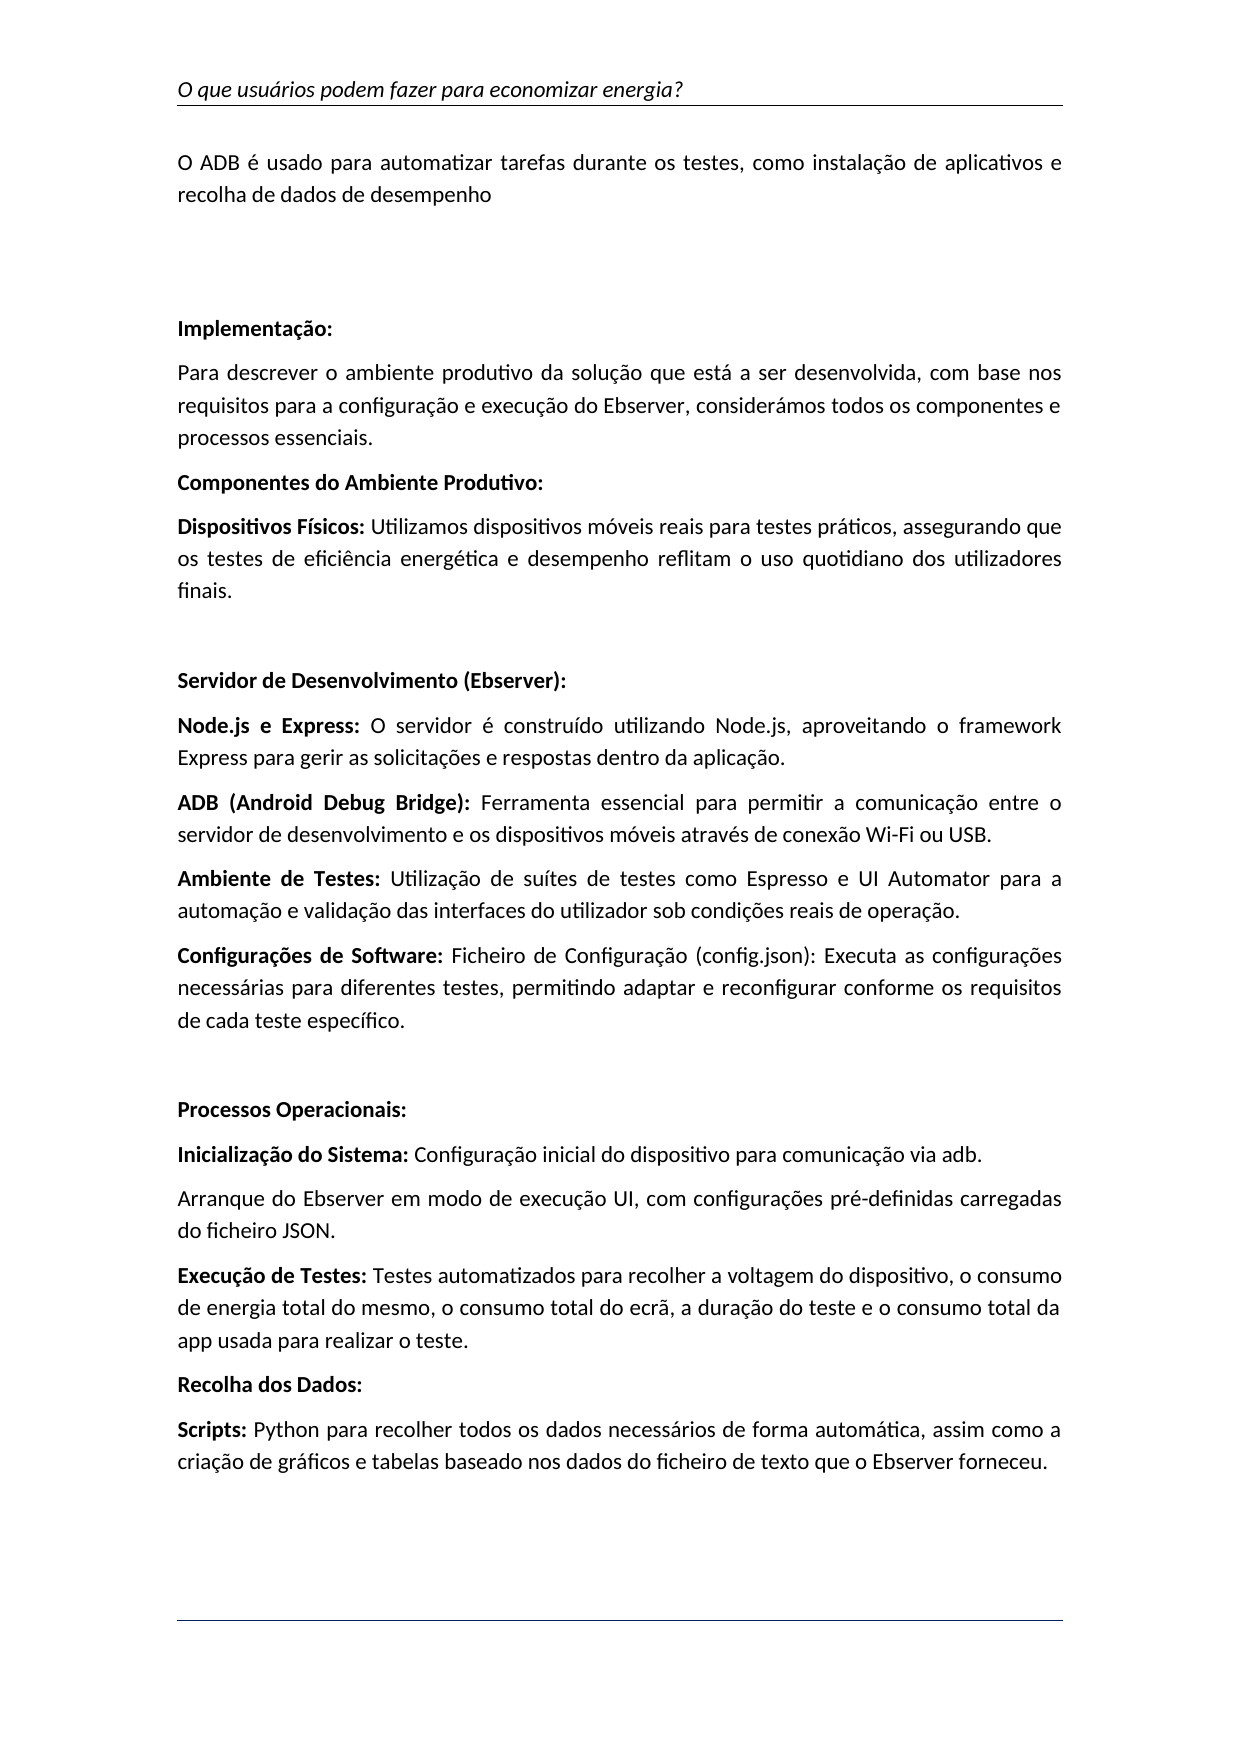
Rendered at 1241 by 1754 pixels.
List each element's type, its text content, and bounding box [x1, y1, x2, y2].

text Execução de Testes: Testes automatizados para recolher a voltagem do dispositivo, o consumo de energia total do mesmo, o consumo total do ecrã, a duração do teste e o consumo total da app usada para realizar o teste. [177, 1261, 1063, 1354]
text Configurações de Software: Ficheiro de Configuração (config.json): Executa as configurações necessárias para diferentes testes, permitindo adaptar e reconfigurar conforme os requisitos de cada teste específico. [177, 941, 1063, 1034]
text Servidor de Desenvolvimento (Ebserver): [177, 666, 1063, 694]
text Ambiente de Testes: Utilização de suítes de testes como Espresso e UI Automator para a automação e validação das interfaces do utilizador sob condições reais de operação. [177, 864, 1063, 925]
text Inicialização do Sistema: Configuração inicial do dispositivo para comunicação via adb. [177, 1140, 1063, 1168]
text Implementação: [177, 314, 1063, 342]
text Componentes do Ambiente Produtivo: [177, 468, 1063, 496]
text Processos Operacionais: [177, 1095, 1063, 1123]
text Recolha dos Dados: [177, 1370, 1063, 1398]
text Dispositivos Físicos: Utilizamos dispositivos móveis reais para testes práticos, assegurando que os testes de eficiência energética e desempenho reflitam o uso quotidiano dos utilizadores finais. [177, 512, 1063, 605]
text Arranque do Ebserver em modo de execução UI, com configurações pré-definidas carregadas do ficheiro JSON. [177, 1184, 1063, 1245]
text Node.js e Express: O servidor é construído utilizando Node.js, aproveitando o framework Express para gerir as solicitações e respostas dentro da aplicação. [177, 711, 1063, 771]
text Scripts: Python para recolher todos os dados necessários de forma automática, assim como a criação de gráficos e tabelas baseado nos dados do ficheiro de texto que o Ebserver forneceu. [177, 1415, 1063, 1475]
text Para descrever o ambiente produtivo da solução que está a ser desenvolvida, com base nos requisitos para a configuração e execução do Ebserver, considerámos todos os componentes e processos essenciais. [177, 358, 1063, 451]
text O ADB é usado para automatizar tarefas durante os testes, como instalação de aplicativos e recolha de dados de desempenho [177, 148, 1063, 208]
text ADB (Android Debug Bridge): Ferramenta essencial para permitir a comunicação entre o servidor de desenvolvimento e os dispositivos móveis através de conexão Wi-Fi ou USB. [177, 788, 1063, 848]
